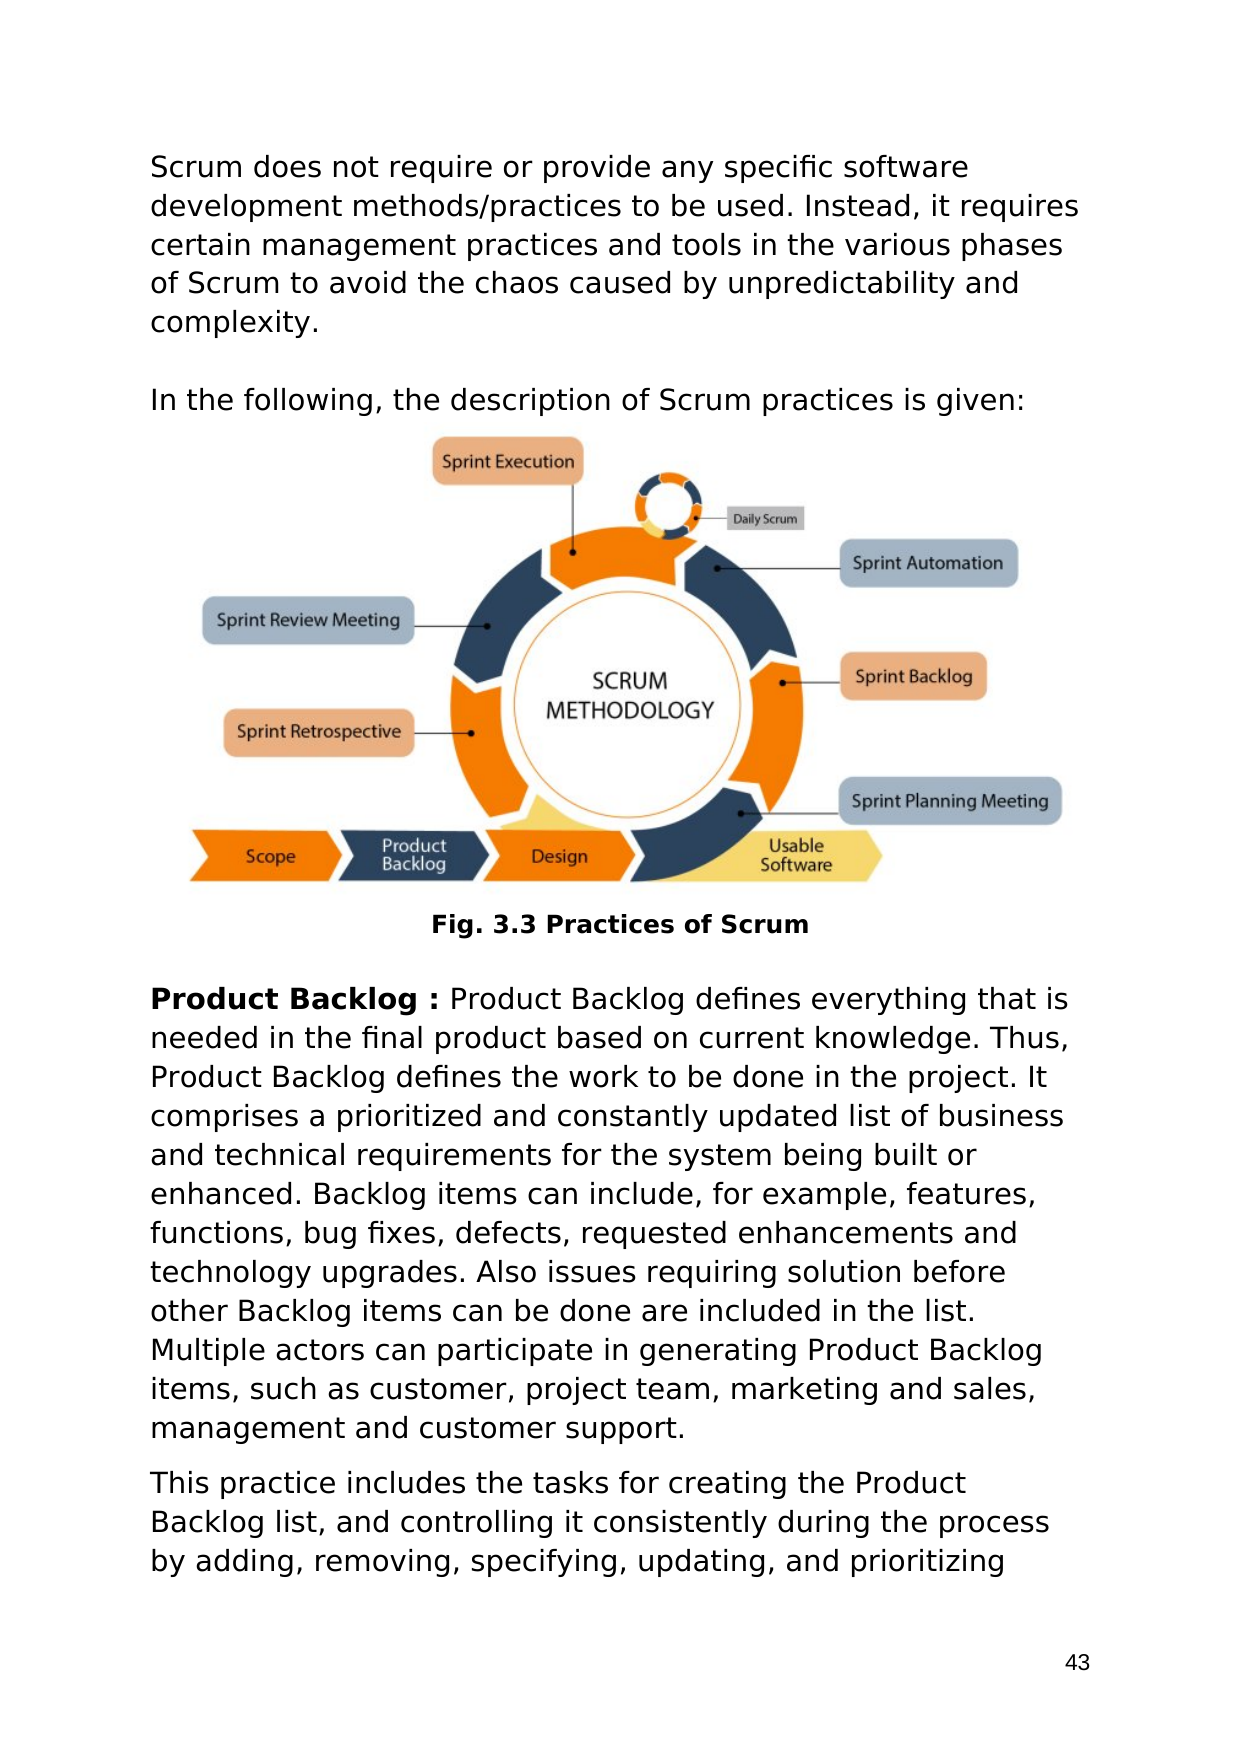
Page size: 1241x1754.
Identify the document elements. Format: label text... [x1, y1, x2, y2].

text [150, 150, 1090, 340]
text Fig. 3.3 Practices of Scrum [150, 910, 1090, 939]
picture [150, 422, 1091, 906]
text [150, 1467, 1090, 1579]
text Product Backlog : Product Backlog defines everything that is needed in the final product based on current knowledge. Thus, Product Backlog defines the work to be done in the project. It comprises a prioritized and constantly updated list of business and technical requirements for the system being built or enhanced. Backlog items can include, for example, features, functions, bug fixes, defects, requested enhancements and technology upgrades. Also issues requiring solution before other Backlog items can be done are included in the list. Multiple actors can participate in generating Product Backlog items, such as customer, project team, marketing and sales, management and customer support. [150, 982, 1090, 1445]
text In the following, the description of Scrum practices is given: [150, 384, 1090, 418]
